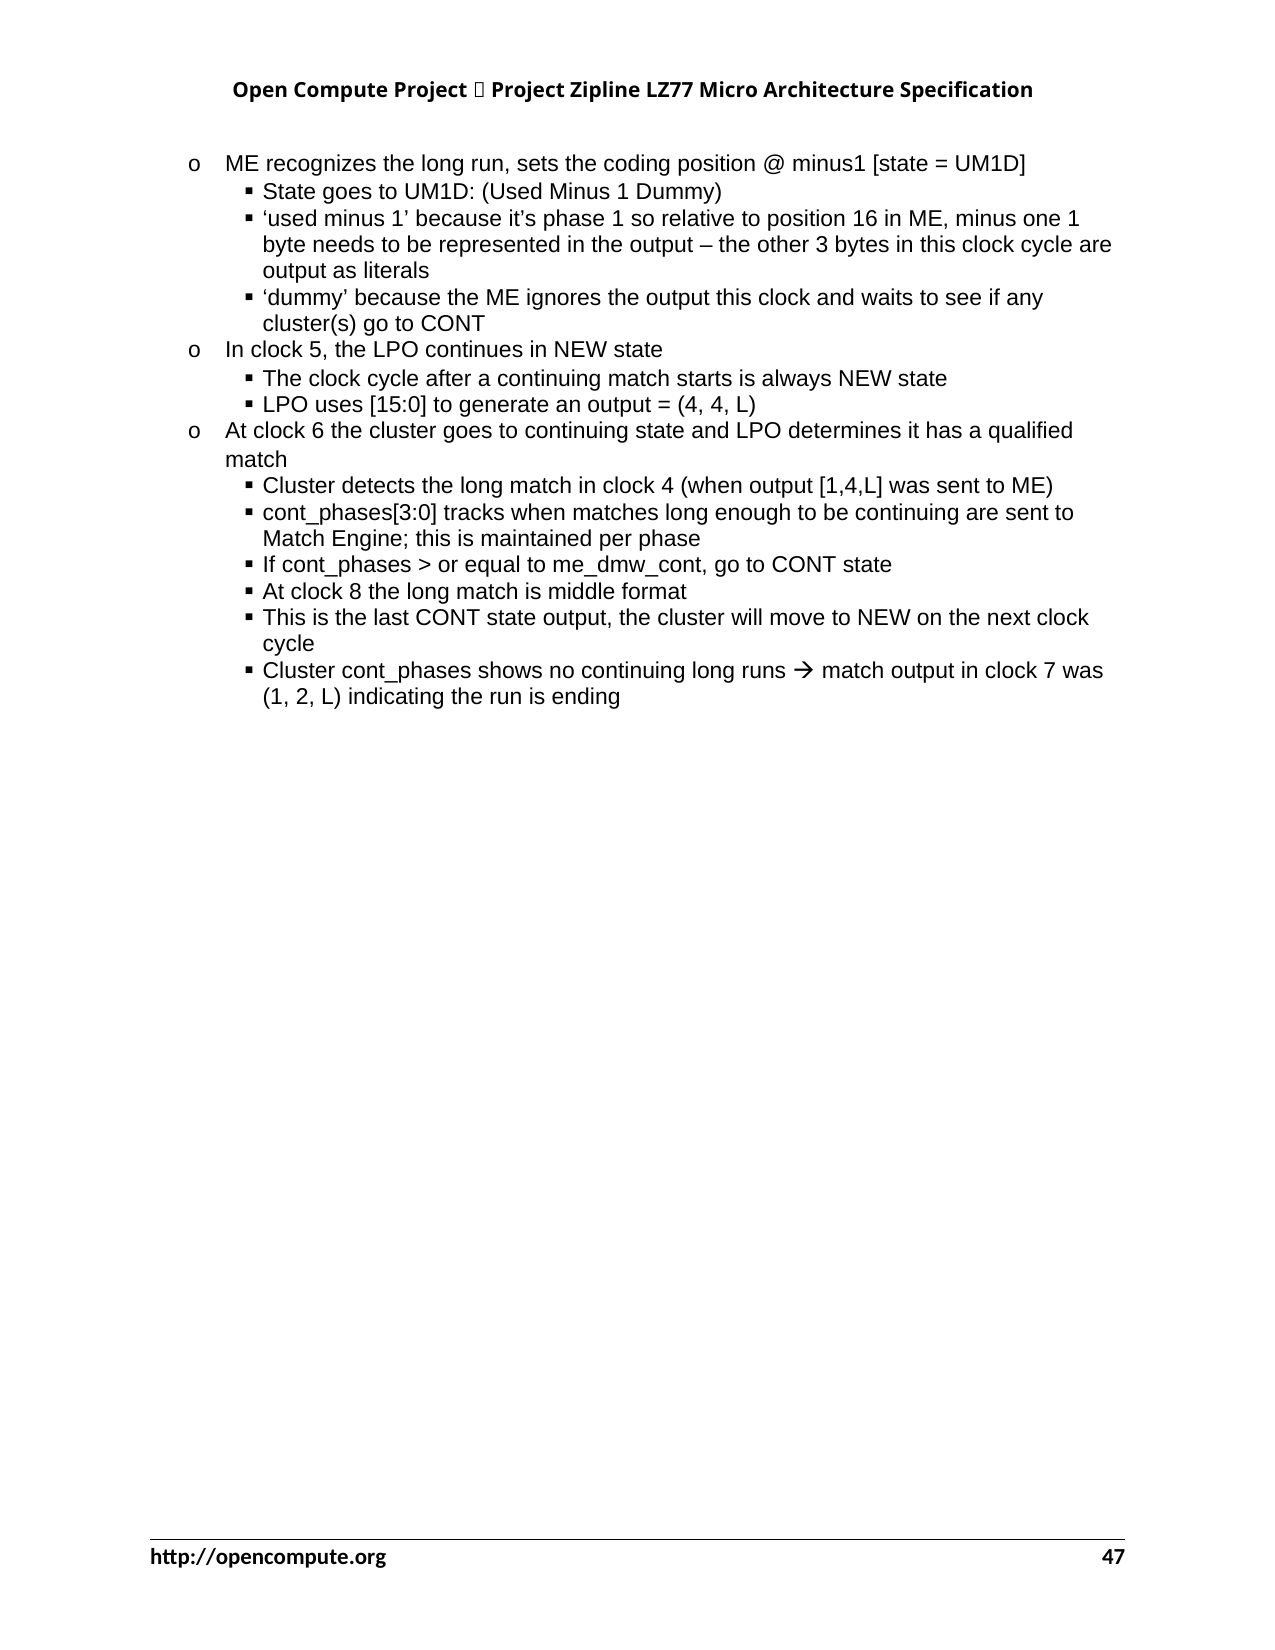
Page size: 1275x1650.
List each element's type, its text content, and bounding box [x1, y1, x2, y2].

text If cont_phases > or equal to me_dmw_cont, go to CONT state [244, 551, 1125, 578]
text LPO uses [15:0] to generate an output = (4, 4, L) [244, 391, 1125, 417]
list ME recognizes the long run, sets the coding position @ minus1 [state = UM1D] [187, 150, 1125, 178]
list In clock 5, the LPO continues in NEW state [187, 336, 1125, 365]
text Cluster detects the long match in clock 4 (when output [1,4,L] was sent to ME) [244, 472, 1125, 498]
text ‘dummy’ because the ME ignores the output this clock and waits to see if any cluster(s) go to CONT [244, 284, 1125, 336]
text ‘used minus 1’ because it’s phase 1 so relative to position 16 in ME, minus one 1 byte needs to be represented in the output – the other 3 bytes in this clock cycle are output as literals [244, 205, 1125, 284]
text This is the last CONT state output, the cluster will move to NEW on the next clock cycle [244, 604, 1125, 657]
text Cluster cont_phases shows no continuing long runs match output in clock 7 was (1, 2, L) indicating the run is ending [244, 657, 1125, 709]
text At clock 8 the long match is middle format [244, 578, 1125, 604]
text State goes to UM1D: (Used Minus 1 Dummy) [244, 178, 1125, 205]
list At clock 6 the cluster goes to continuing state and LPO determines it has a qualified match [187, 417, 1125, 472]
text cont_phases[3:0] tracks when matches long enough to be continuing are sent to Match Engine; this is maintained per phase [244, 498, 1125, 551]
text The clock cycle after a continuing match starts is always NEW state [244, 365, 1125, 391]
